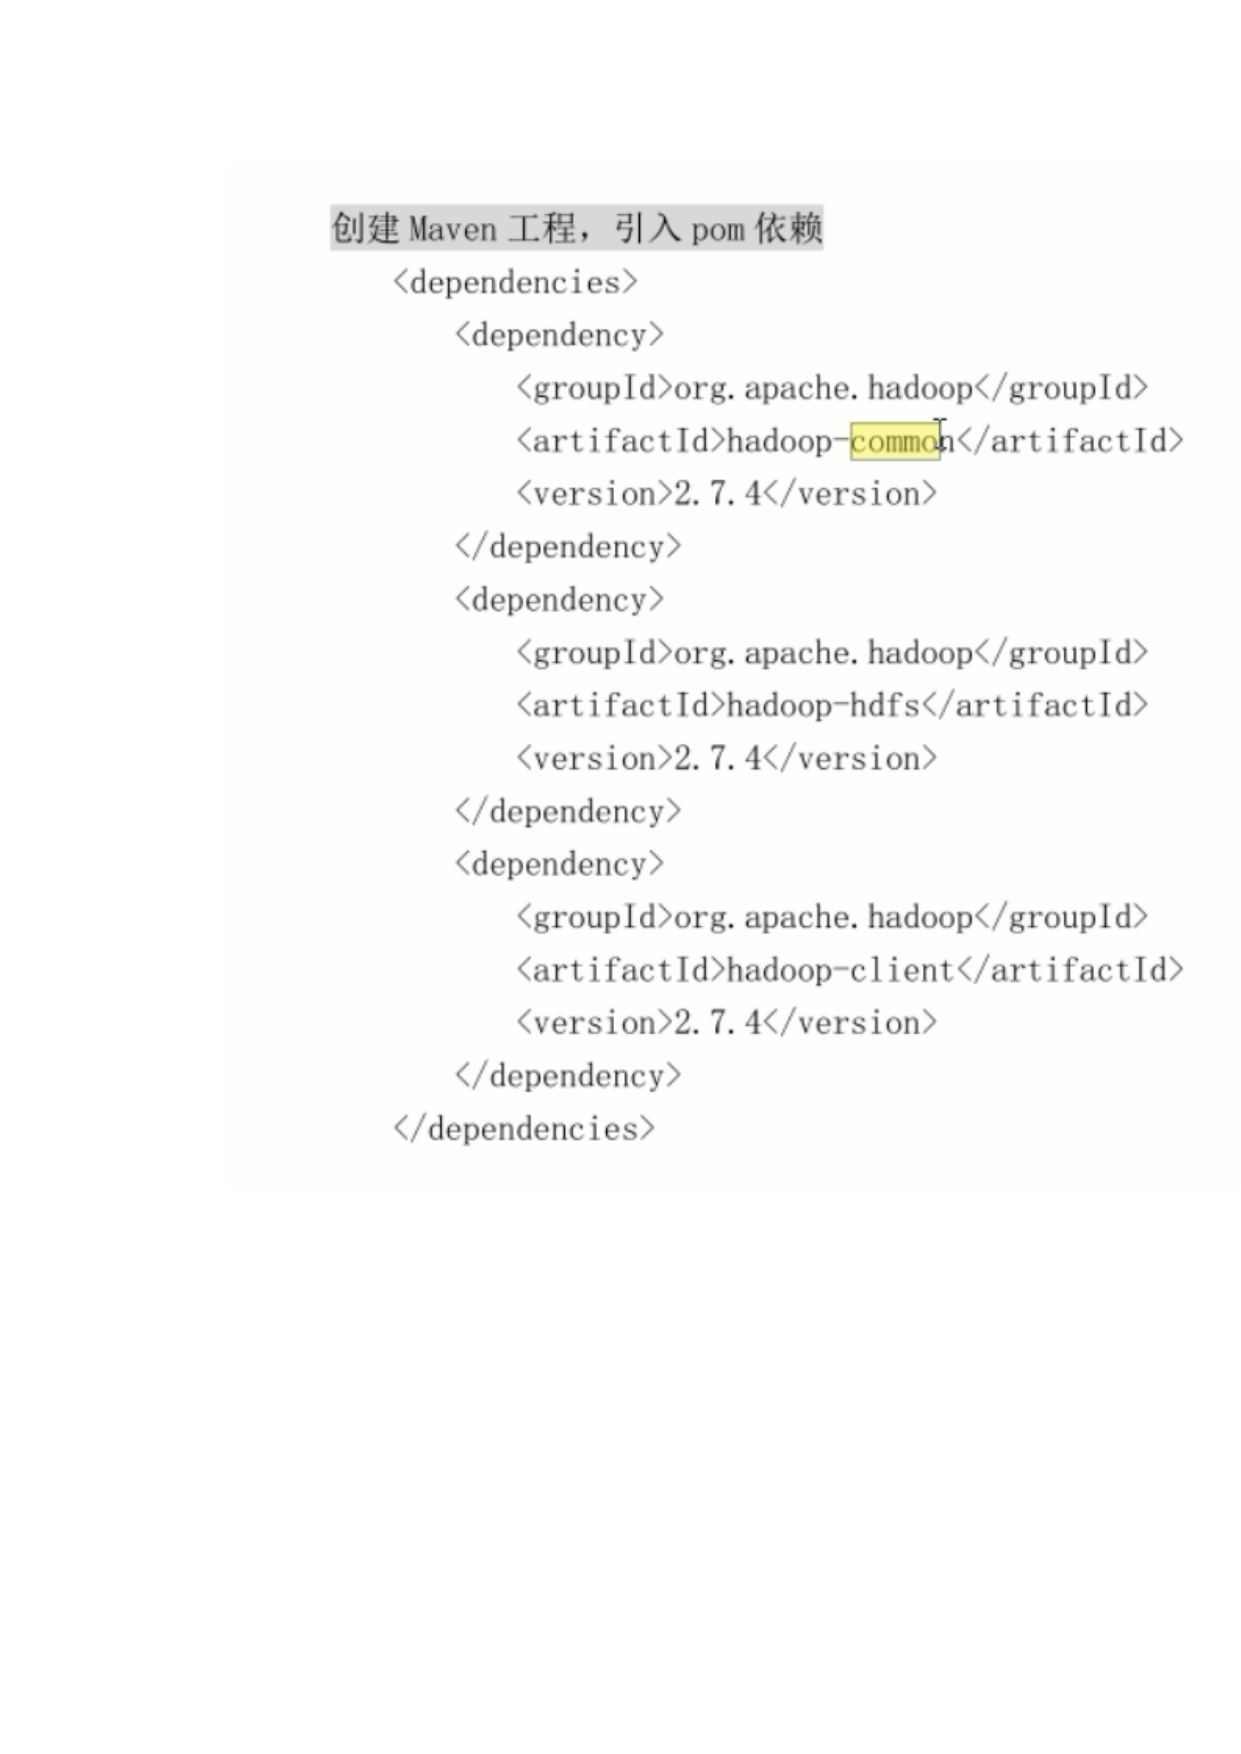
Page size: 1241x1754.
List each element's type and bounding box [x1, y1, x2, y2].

picture [231, 162, 1241, 1189]
